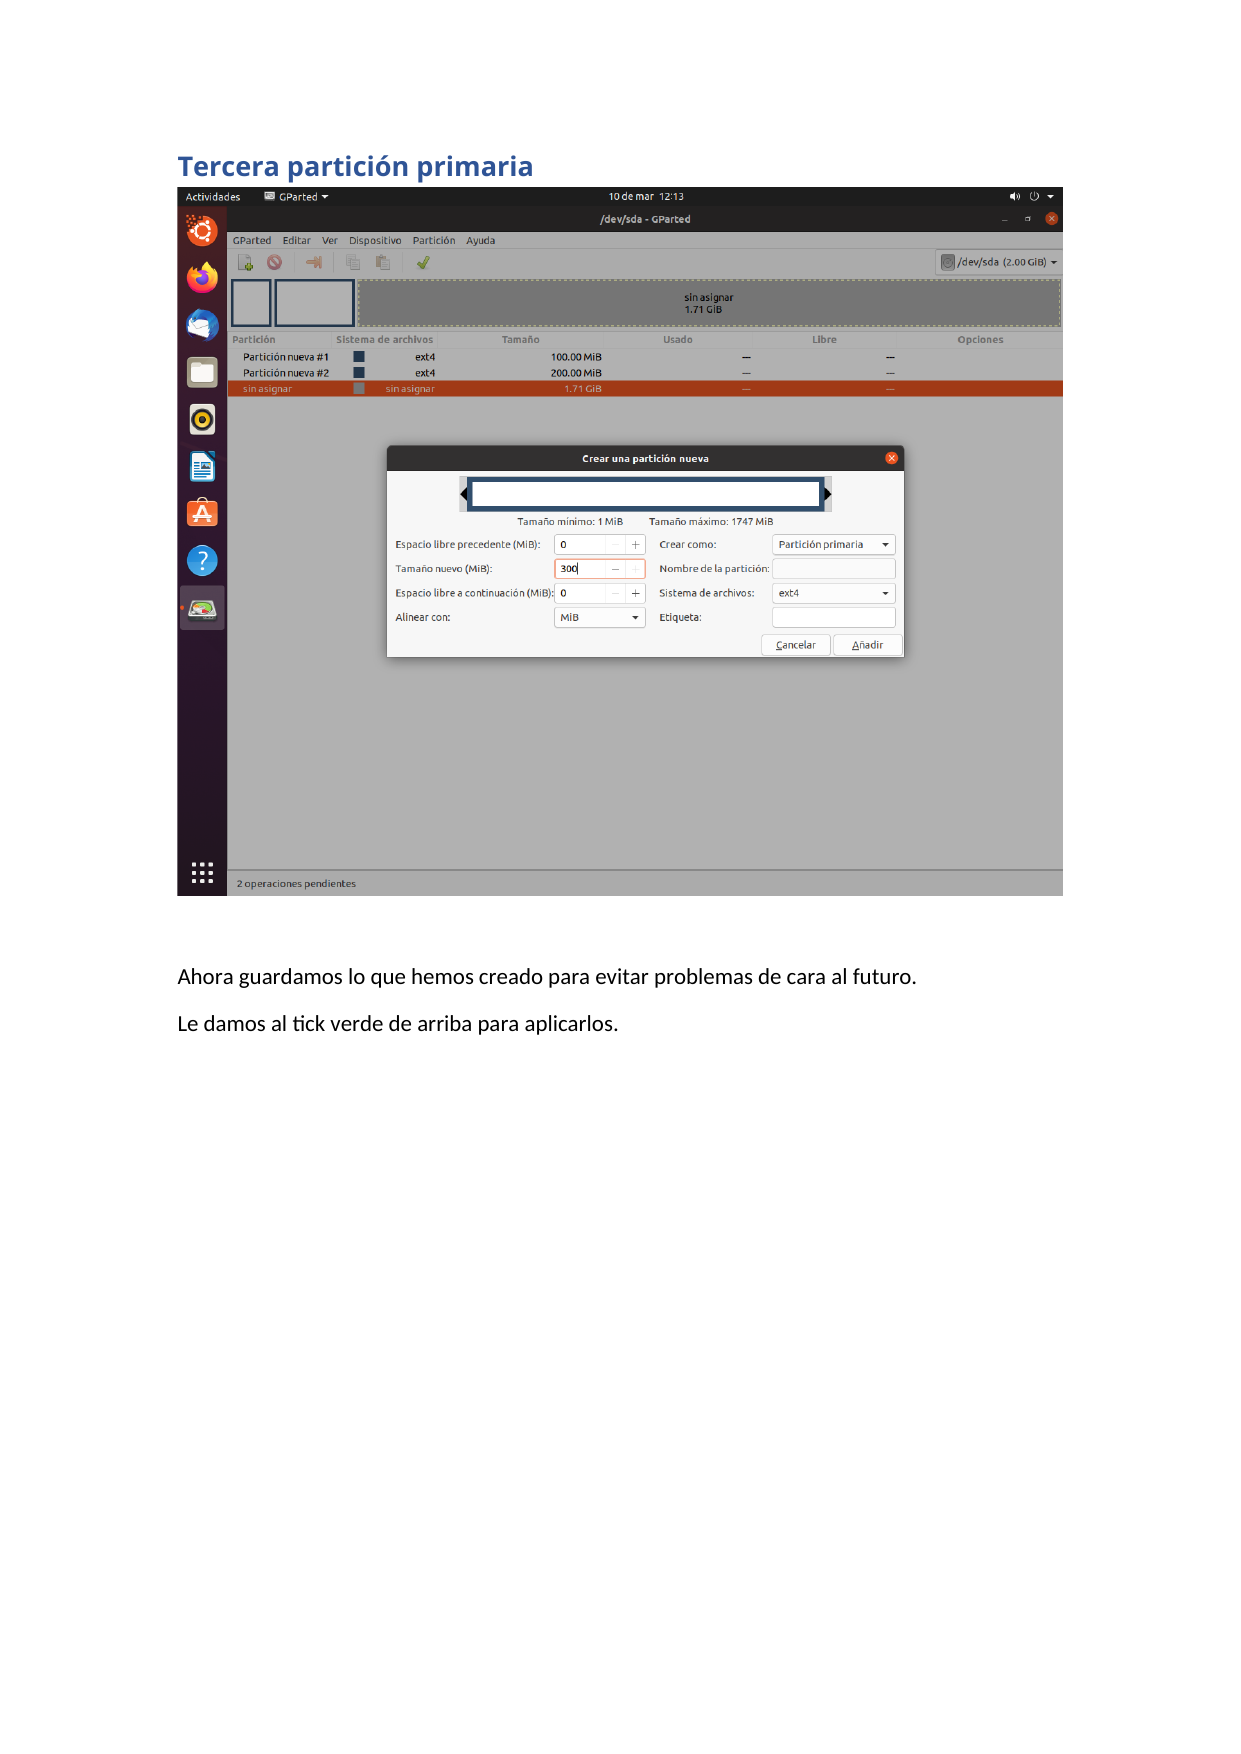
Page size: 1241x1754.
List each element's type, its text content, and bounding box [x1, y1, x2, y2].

picture [177, 187, 1063, 896]
subtitle Tercera partición primaria [177, 148, 1063, 184]
text Le damos al tick verde de arriba para aplicarlos. [177, 1009, 1063, 1037]
text Ahora guardamos lo que hemos creado para evitar problemas de cara al futuro. [177, 962, 1063, 990]
